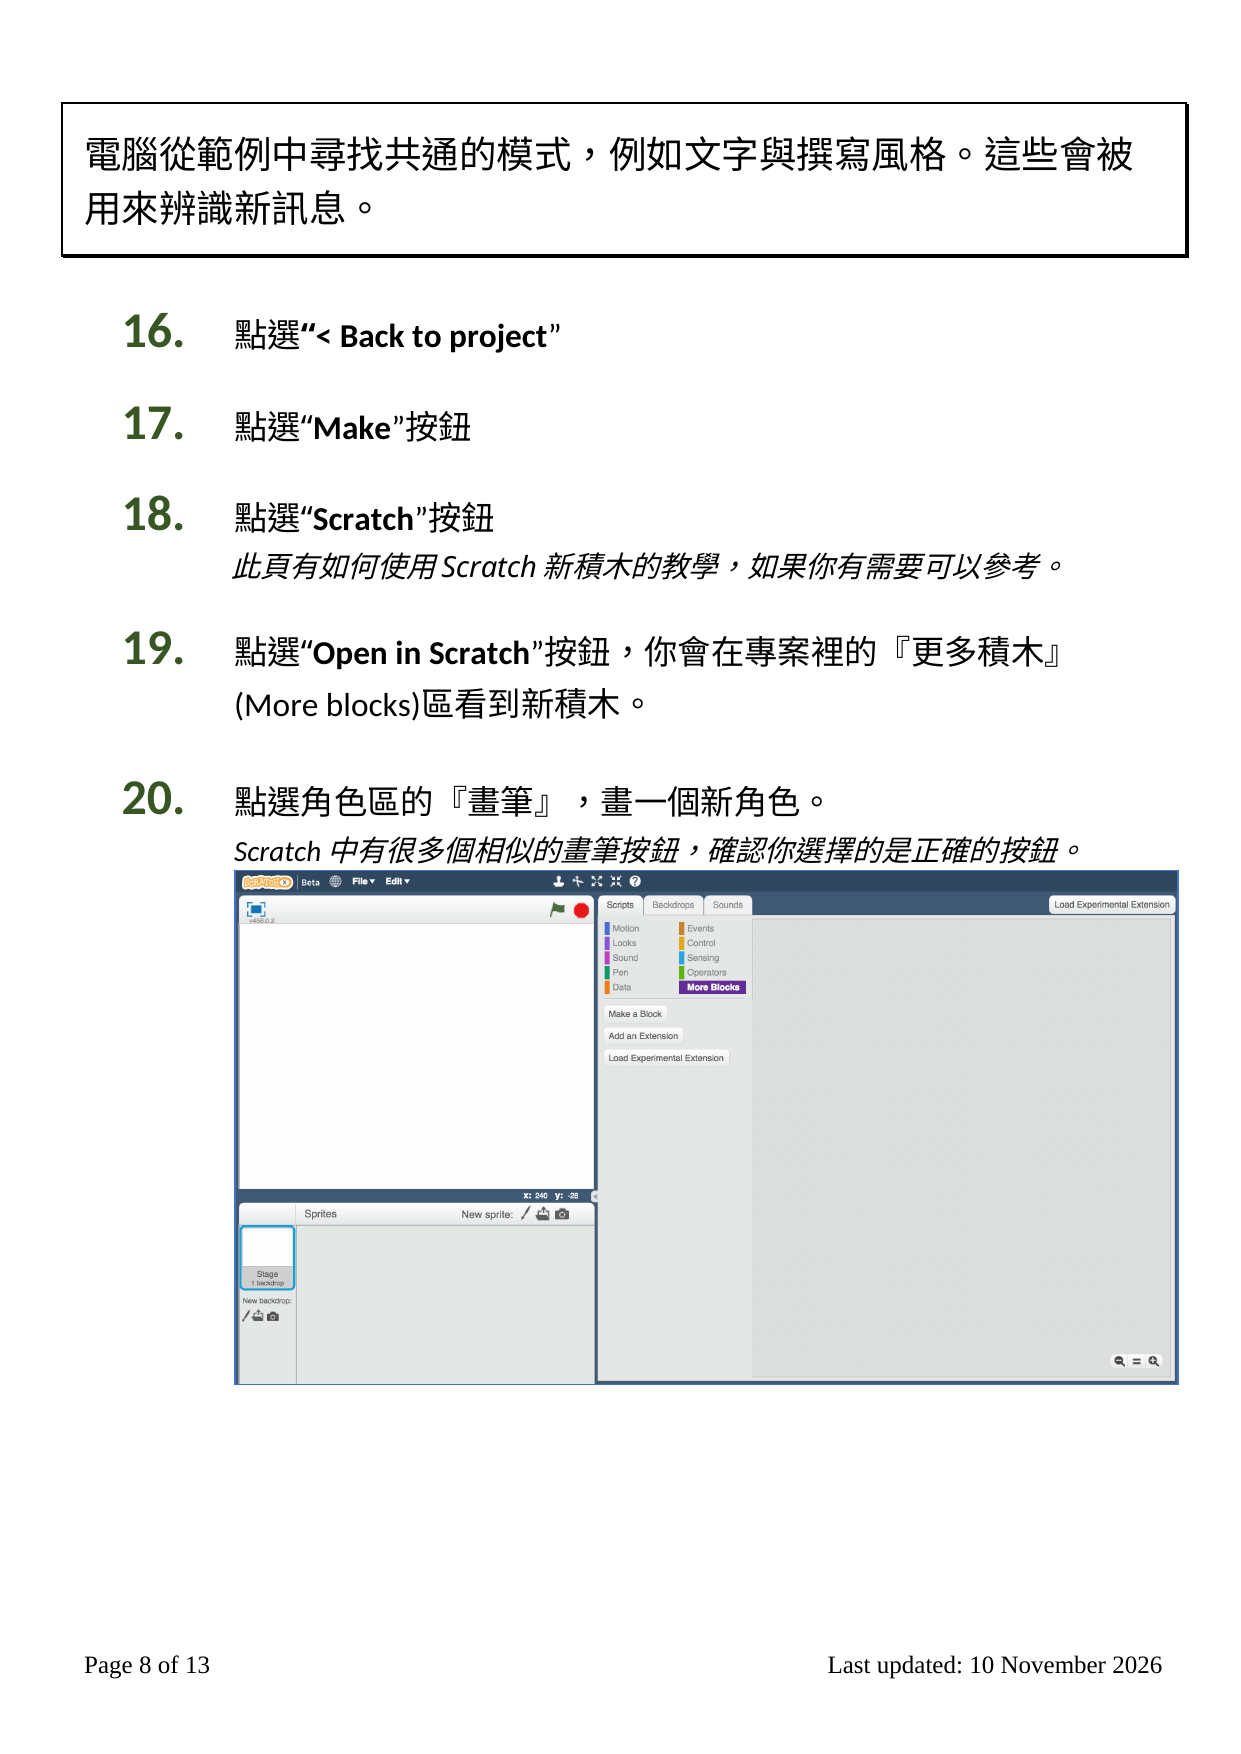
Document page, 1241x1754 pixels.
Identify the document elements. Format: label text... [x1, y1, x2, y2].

list 點選“Open in Scratch”按鈕，你會在專案裡的『更多積木』 [121, 616, 1164, 677]
list 點選“Scratch”按鈕 [121, 482, 1164, 543]
list 點選“Make”按鈕 [121, 391, 1164, 452]
list 此頁有如何使用Scratch新積木的教學，如果你有需要可以參考。 [159, 543, 1164, 586]
text 電腦從範例中尋找共通的模式，例如文字與撰寫風格。這些會被用來辨識新訊息。 [63, 104, 1185, 254]
list (More blocks)區看到新積木。 [159, 677, 1164, 726]
list 點選角色區的『畫筆』，畫一個新角色。 [121, 766, 1164, 827]
list Scratch中有很多個相似的畫筆按鈕，確認你選擇的是正確的按鈕。 [234, 827, 1164, 869]
list 點選“< Back to project” [121, 299, 1164, 360]
picture [236, 871, 1177, 1384]
